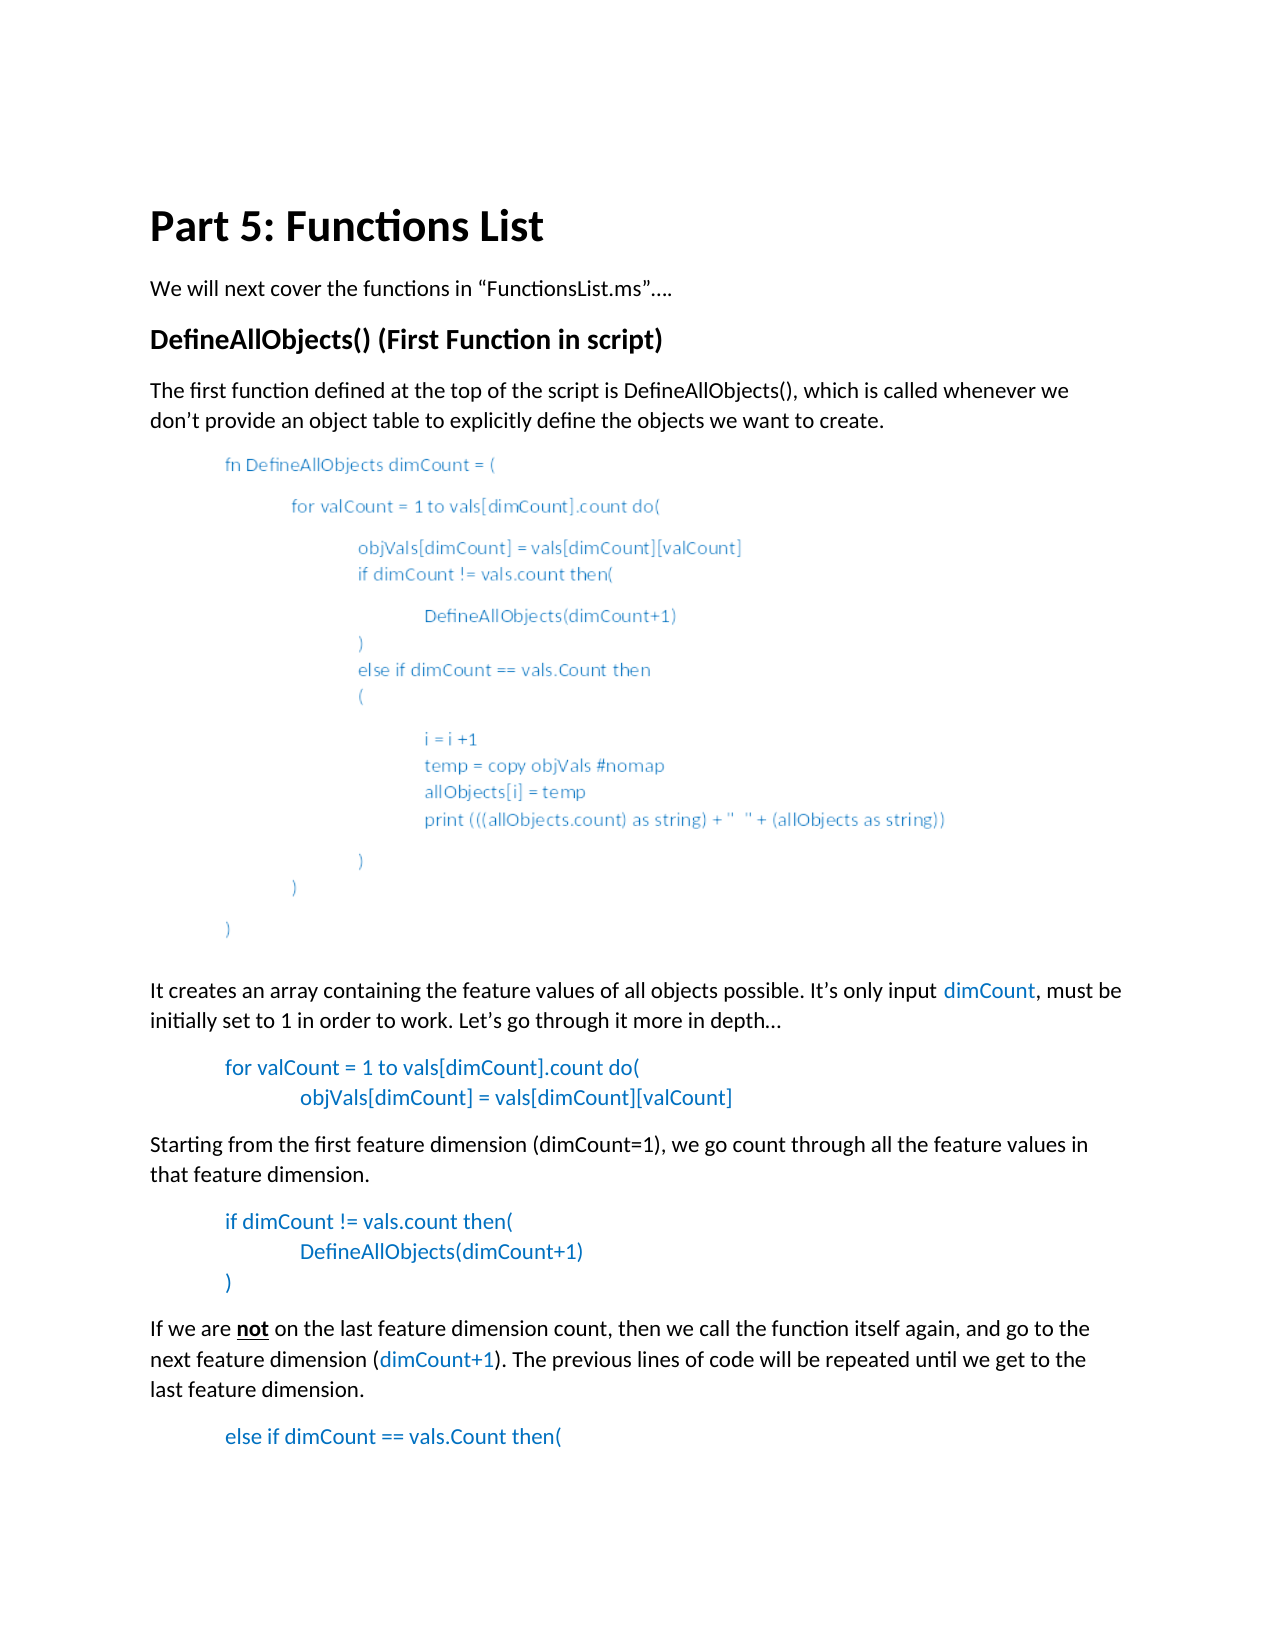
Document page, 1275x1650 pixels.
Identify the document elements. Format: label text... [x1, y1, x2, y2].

text If we are not on the last feature dimension count, then we call the function itself again, and go to the next feature dimension (dimCount+1). The previous lines of code will be repeated until we get to the last feature dimension. [150, 1314, 1125, 1403]
text We will next cover the functions in “FunctionsList.ms”…. [150, 274, 1125, 302]
text The first function defined at the top of the script is DefineAllObjects(), which is called whenever we don’t provide an object table to explicitly define the objects we want to create. [150, 376, 1125, 434]
text else if dimCount == vals.Count then( [225, 1422, 1125, 1450]
text for valCount = 1 to vals[dimCount].count do( objVals[dimCount] = vals[dimCount][valCount] [150, 1053, 1125, 1111]
text Part 5: Functions List [150, 197, 1125, 253]
text Starting from the first feature dimension (dimCount=1), we go count through all the feature values in that feature dimension. [150, 1130, 1125, 1188]
text DefineAllObjects() (First Function in script) [150, 321, 1125, 356]
text if dimCount != vals.count then( DefineAllObjects(dimCount+1) ) [225, 1207, 1125, 1296]
text It creates an array containing the feature values of all objects possible. It’s only input dimCount, must be initially set to 1 in order to work. Let’s go through it more in depth… [150, 976, 1125, 1034]
